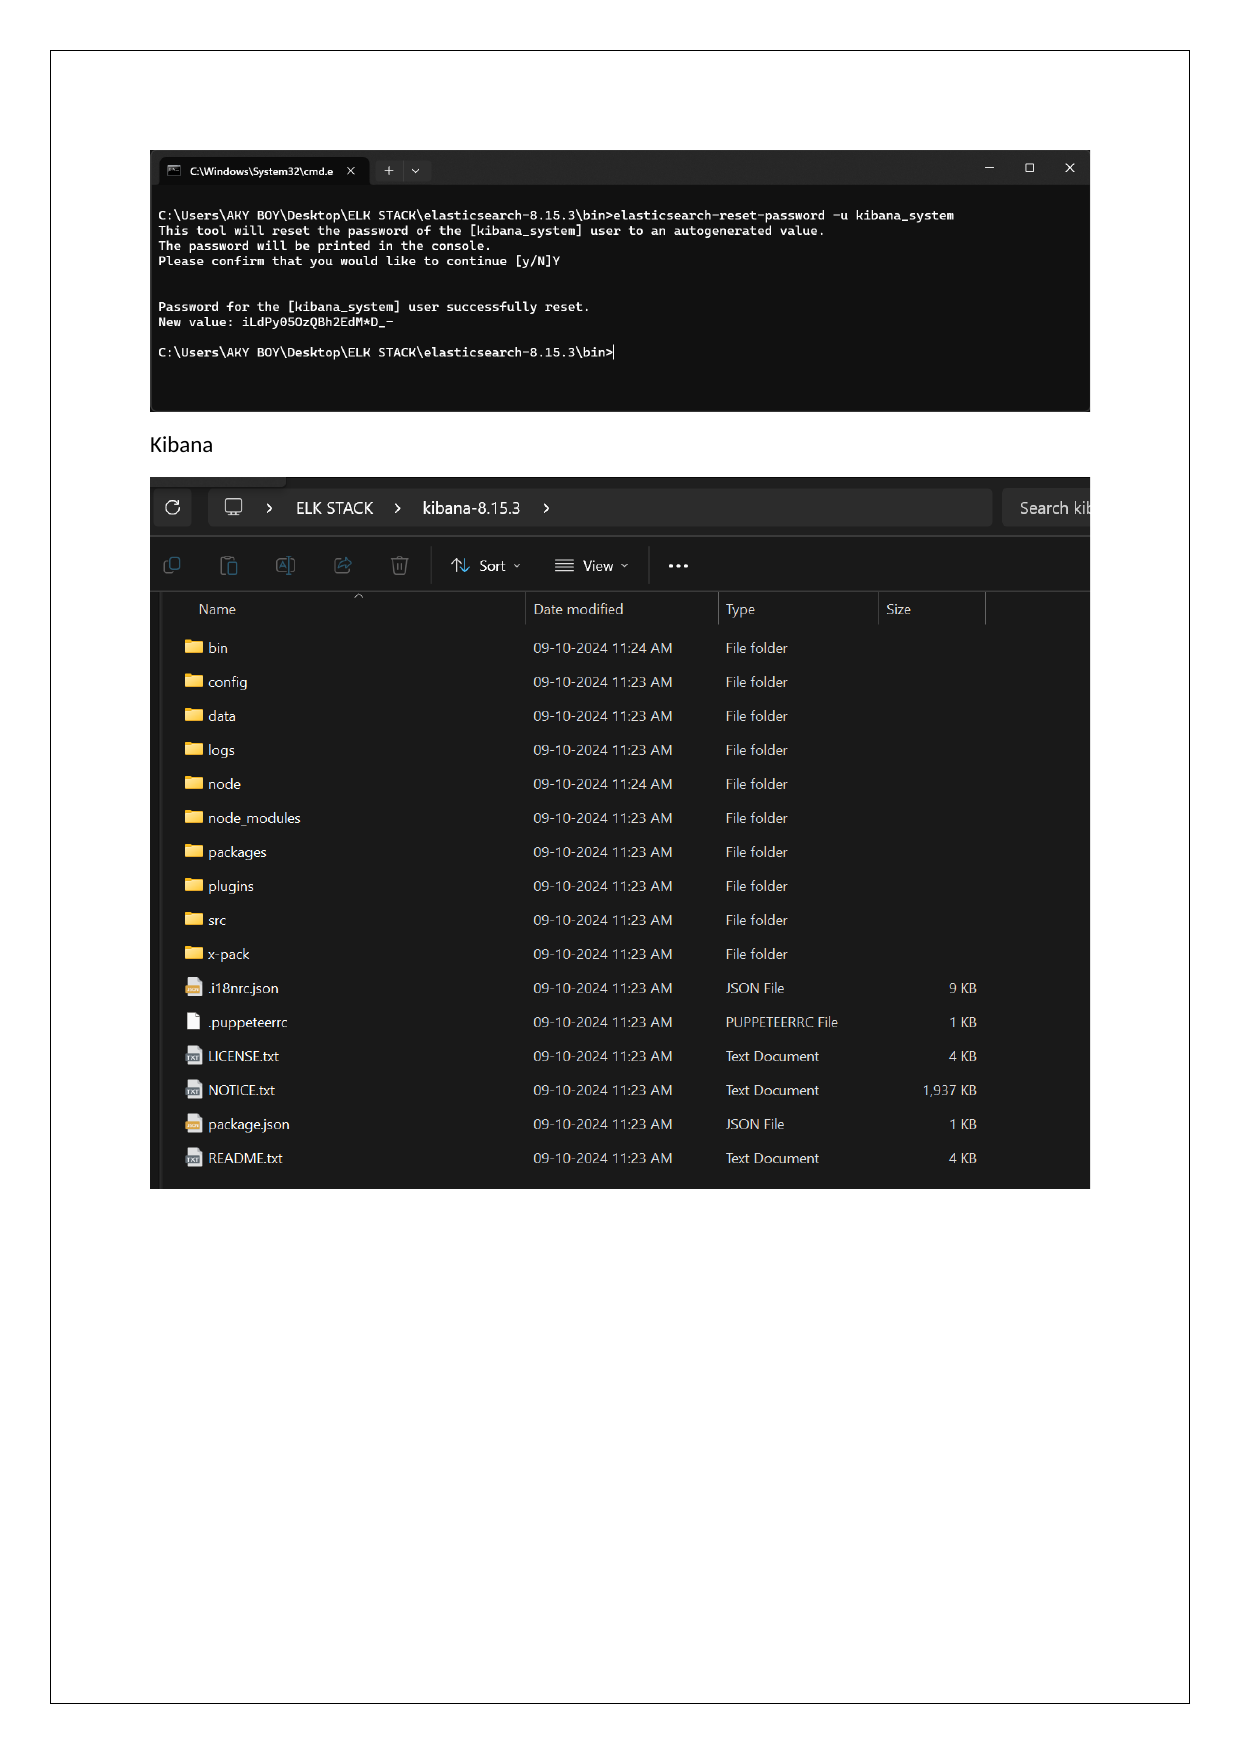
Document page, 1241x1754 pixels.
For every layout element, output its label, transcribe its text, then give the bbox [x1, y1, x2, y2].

text Kibana [150, 430, 1097, 458]
picture [150, 477, 1091, 1189]
picture [150, 150, 1091, 412]
